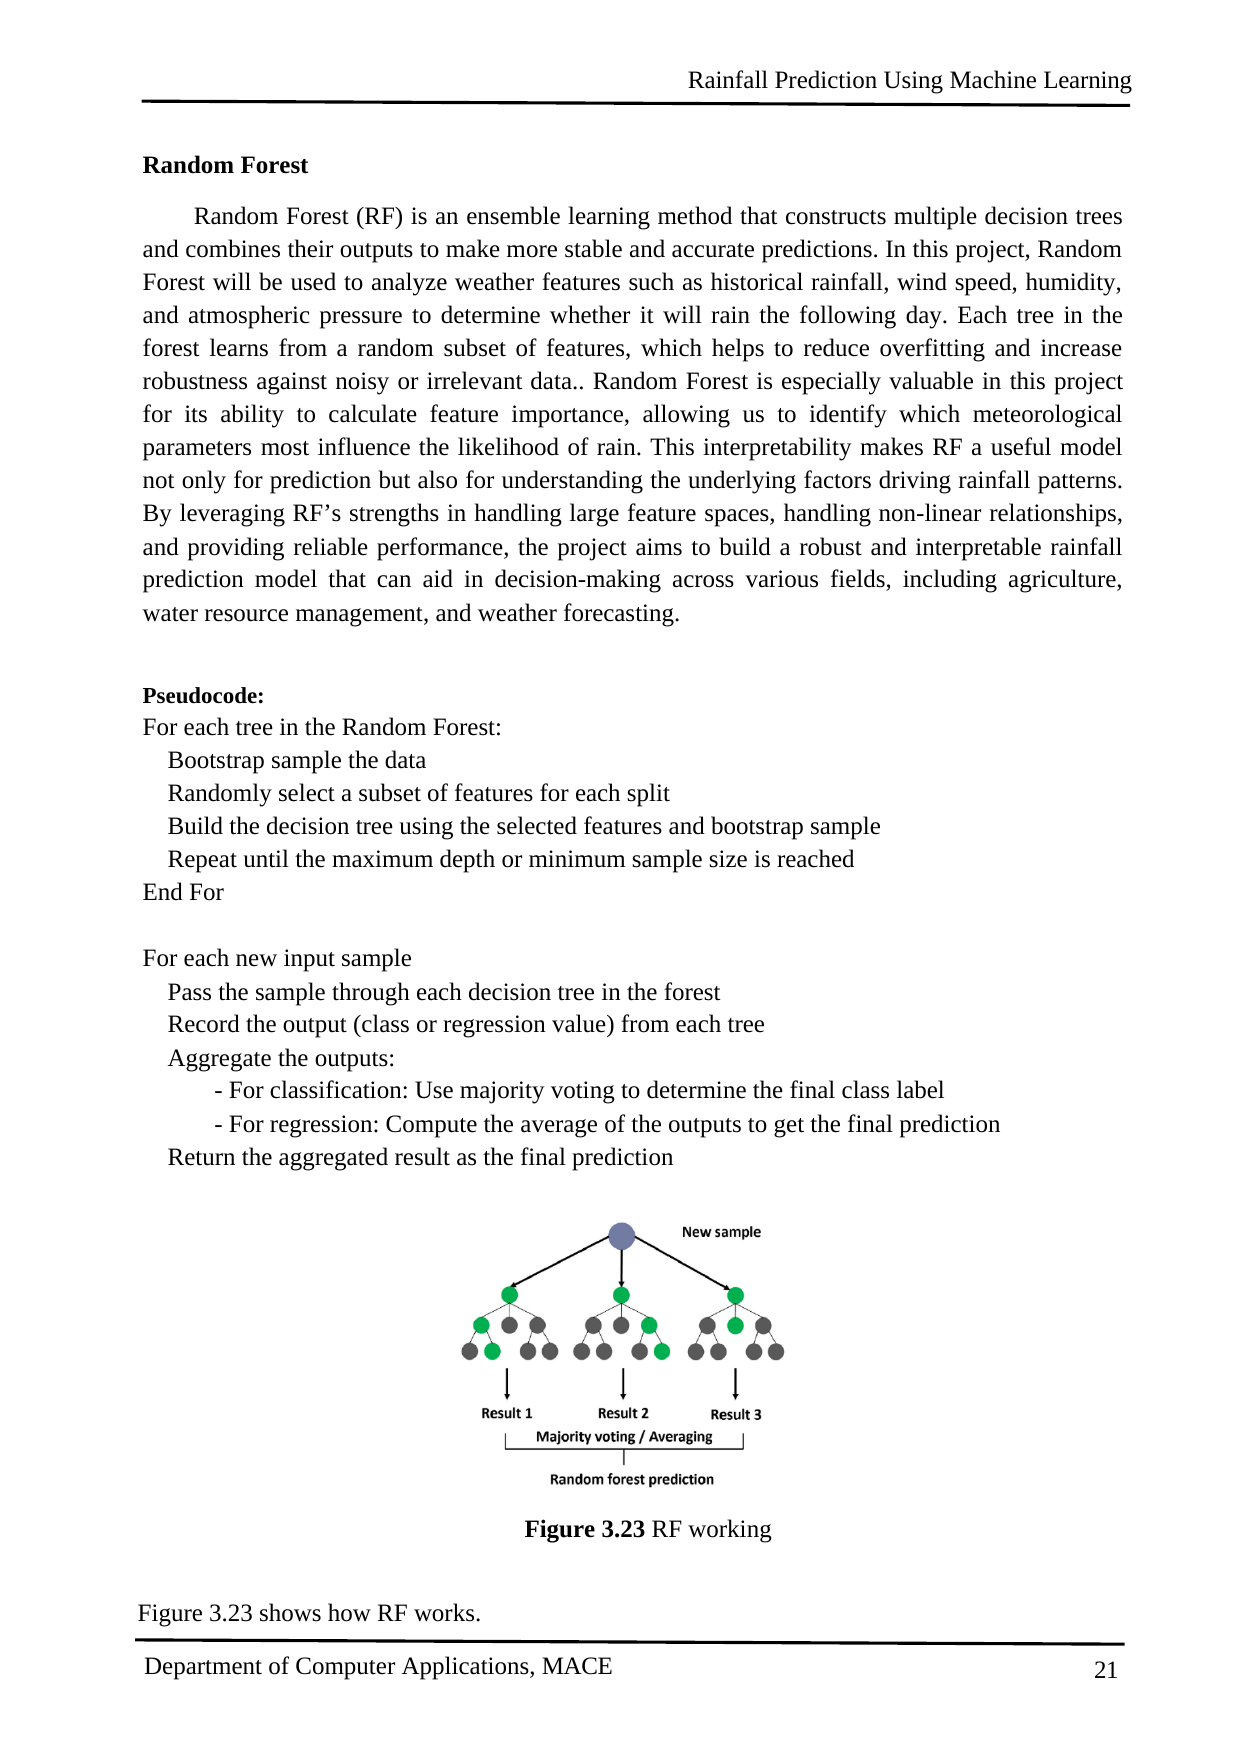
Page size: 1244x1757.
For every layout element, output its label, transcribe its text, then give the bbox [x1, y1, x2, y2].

text Pass the sample through each decision tree in the forest [142, 977, 1124, 1005]
text Aggregate the outputs: [142, 1043, 1124, 1071]
text For each new input sample [142, 943, 1124, 972]
text Figure 3.23 RF working [119, 1514, 1177, 1542]
text Randomly select a subset of features for each split [142, 778, 1124, 807]
text Repeat until the maximum depth or minimum sample size is reached [142, 844, 1124, 873]
text Bootstrap sample the data [142, 745, 1124, 774]
text Random Forest [142, 150, 1124, 178]
text Return the aggregated result as the final prediction [142, 1142, 1124, 1170]
text Figure 3.23 shows how RF works. [119, 1598, 1177, 1627]
picture [387, 1207, 879, 1511]
text End For [142, 877, 1124, 906]
text Random Forest (RF) is an ensemble learning method that constructs multiple decision trees and combines their outputs to make more stable and accurate predictions. In this project, Random Forest will be used to analyze weather features such as historical rainfall, wind speed, humidity, and atmospheric pressure to determine whether it will rain the following day. Each tree in the forest learns from a random subset of features, which helps to reduce overfitting and increase robustness against noisy or irrelevant data.. Random Forest is especially valuable in this project for its ability to calculate feature importance, allowing us to identify which meteorological parameters most influence the likelihood of rain. This interpretability makes RF a useful model not only for prediction but also for understanding the underlying factors driving rainfall patterns. By leveraging RF’s strengths in handling large feature spaces, handling non-linear relationships, and providing reliable performance, the project aims to build a robust and interpretable rainfall prediction model that can aid in decision-making across various fields, including agriculture, water resource management, and weather forecasting. [142, 201, 1124, 626]
subtitle Pseudocode: [142, 682, 1124, 708]
text Build the decision tree using the selected features and bootstrap sample [142, 811, 1124, 840]
text Record the output (class or regression value) from each tree [142, 1009, 1124, 1038]
text For each tree in the Random Forest: [142, 712, 1124, 741]
text - For regression: Compute the average of the outputs to get the final prediction [142, 1109, 1124, 1137]
text - For classification: Use majority voting to determine the final class label [142, 1076, 1124, 1104]
